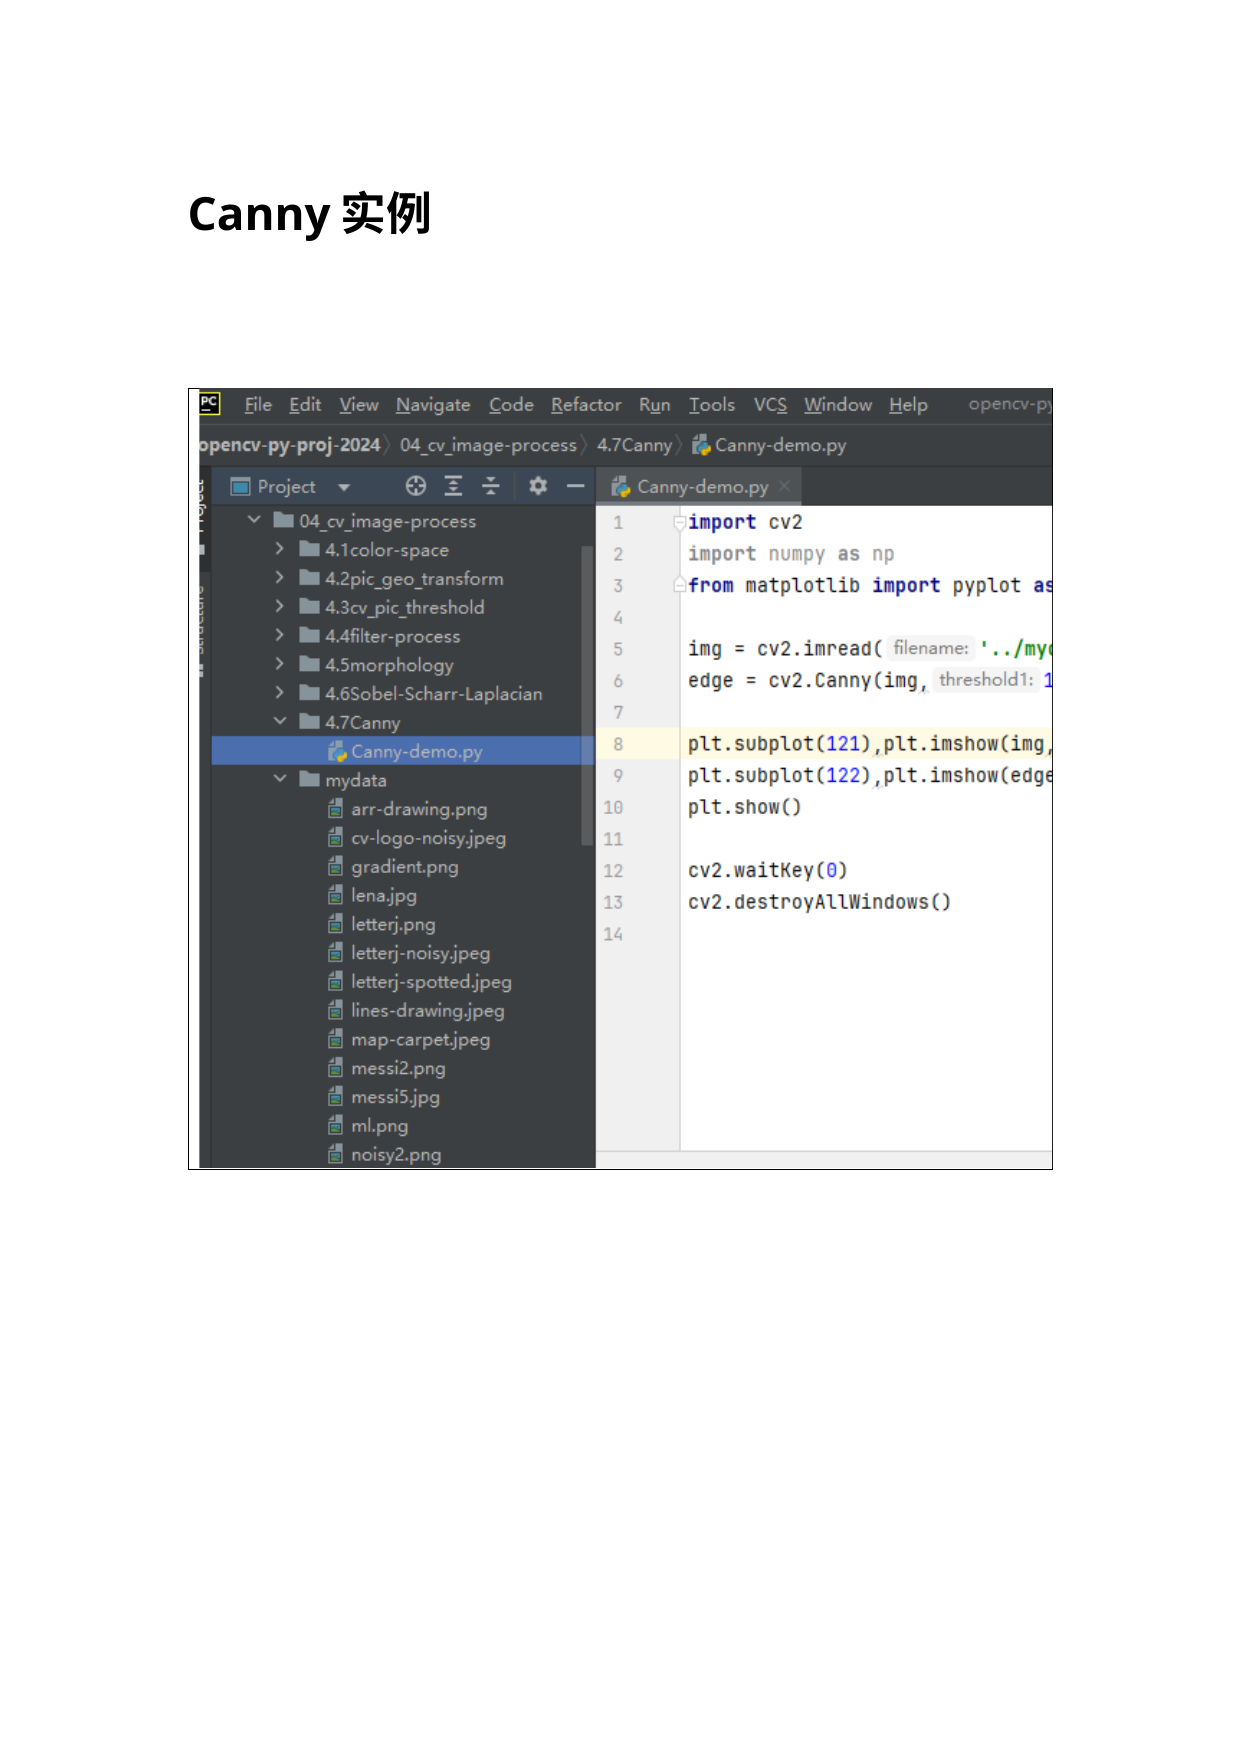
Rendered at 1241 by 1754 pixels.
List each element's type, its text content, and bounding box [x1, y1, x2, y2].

picture [199, 388, 1053, 1168]
table_header [189, 389, 1052, 1169]
subtitle Canny实例 [187, 162, 1053, 259]
